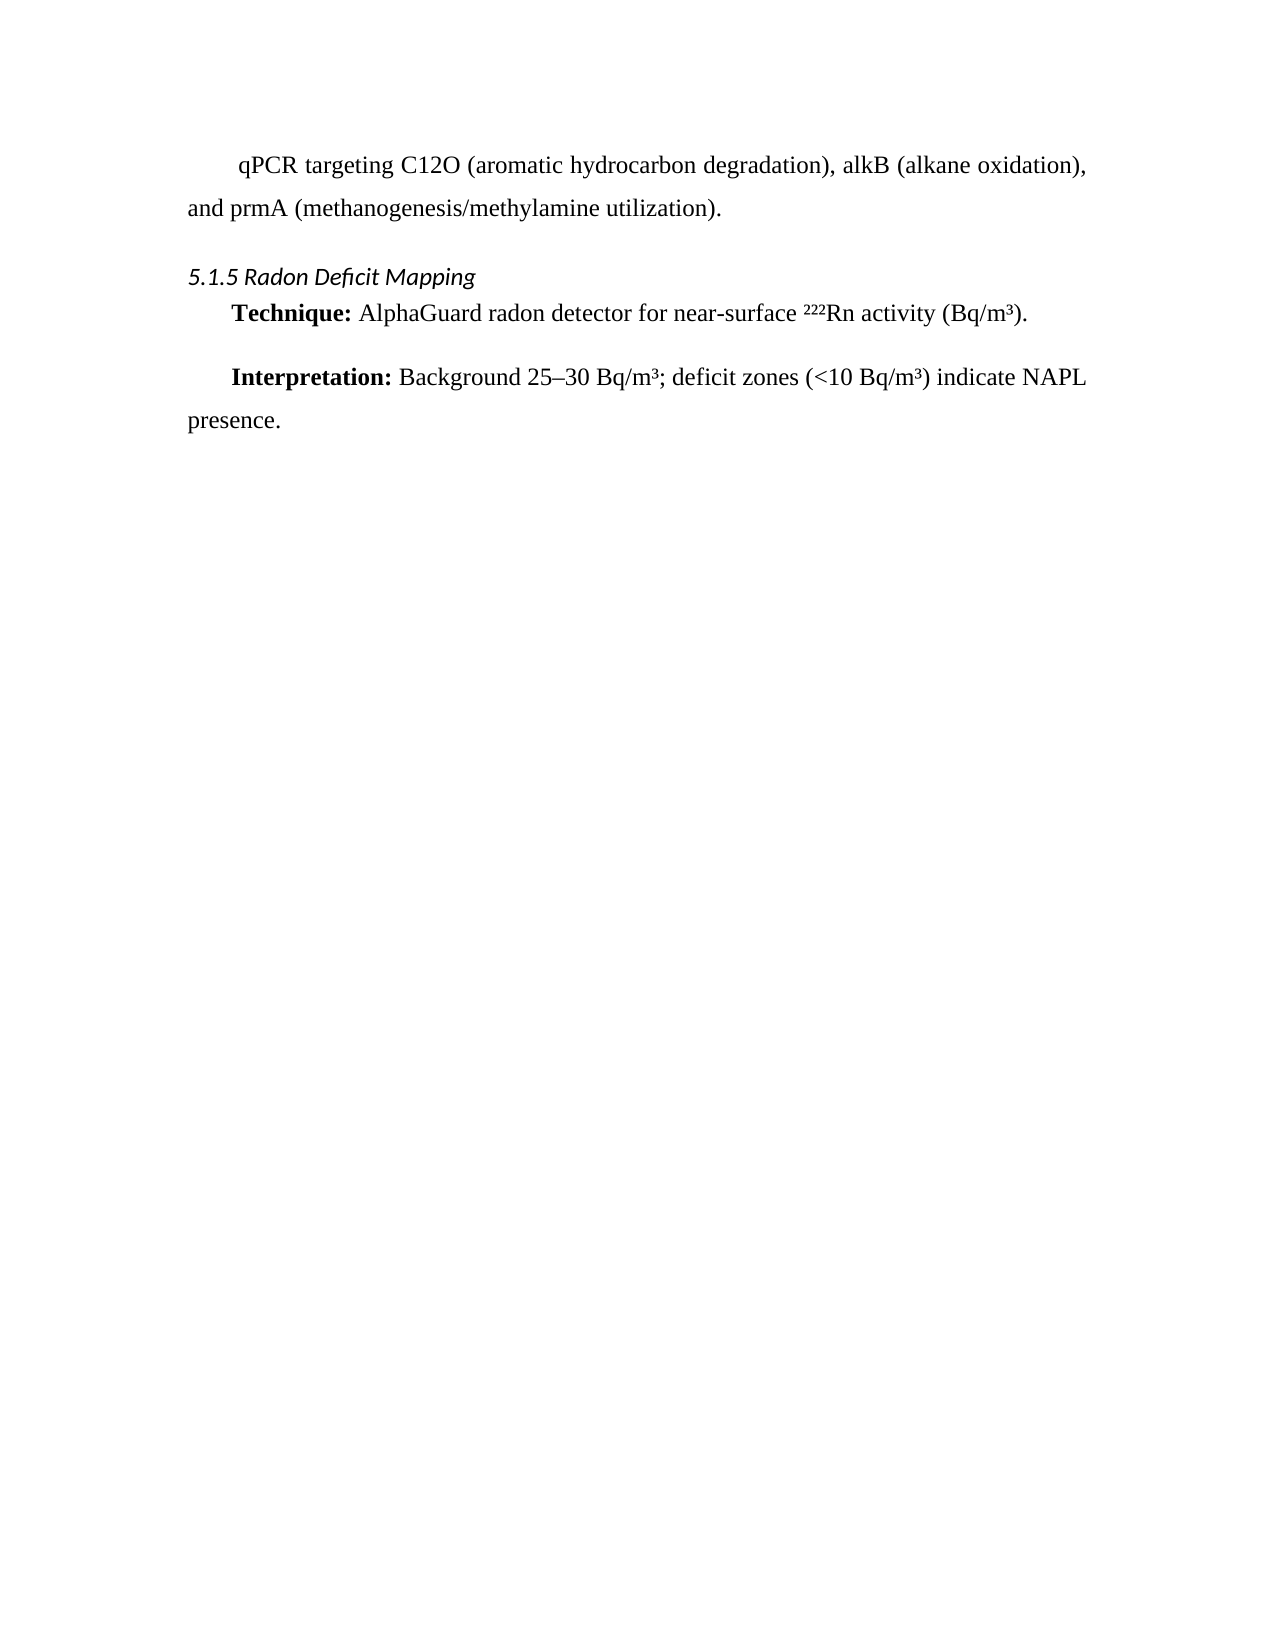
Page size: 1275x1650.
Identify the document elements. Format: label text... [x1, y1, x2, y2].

text Interpretation: Background 25–30 Bq/m³; deficit zones (<10 Bq/m³) indicate NAPL presence. [187, 362, 1087, 434]
text Technique: AlphaGuard radon detector for near-surface ²²²Rn activity (Bq/m³). [187, 298, 1087, 327]
subtitle 5.1.5 Radon Deficit Mapping [187, 261, 1087, 292]
text qPCR targeting C12O (aromatic hydrocarbon degradation), alkB (alkane oxidation), and prmA (methanogenesis/methylamine utilization). [187, 150, 1087, 222]
